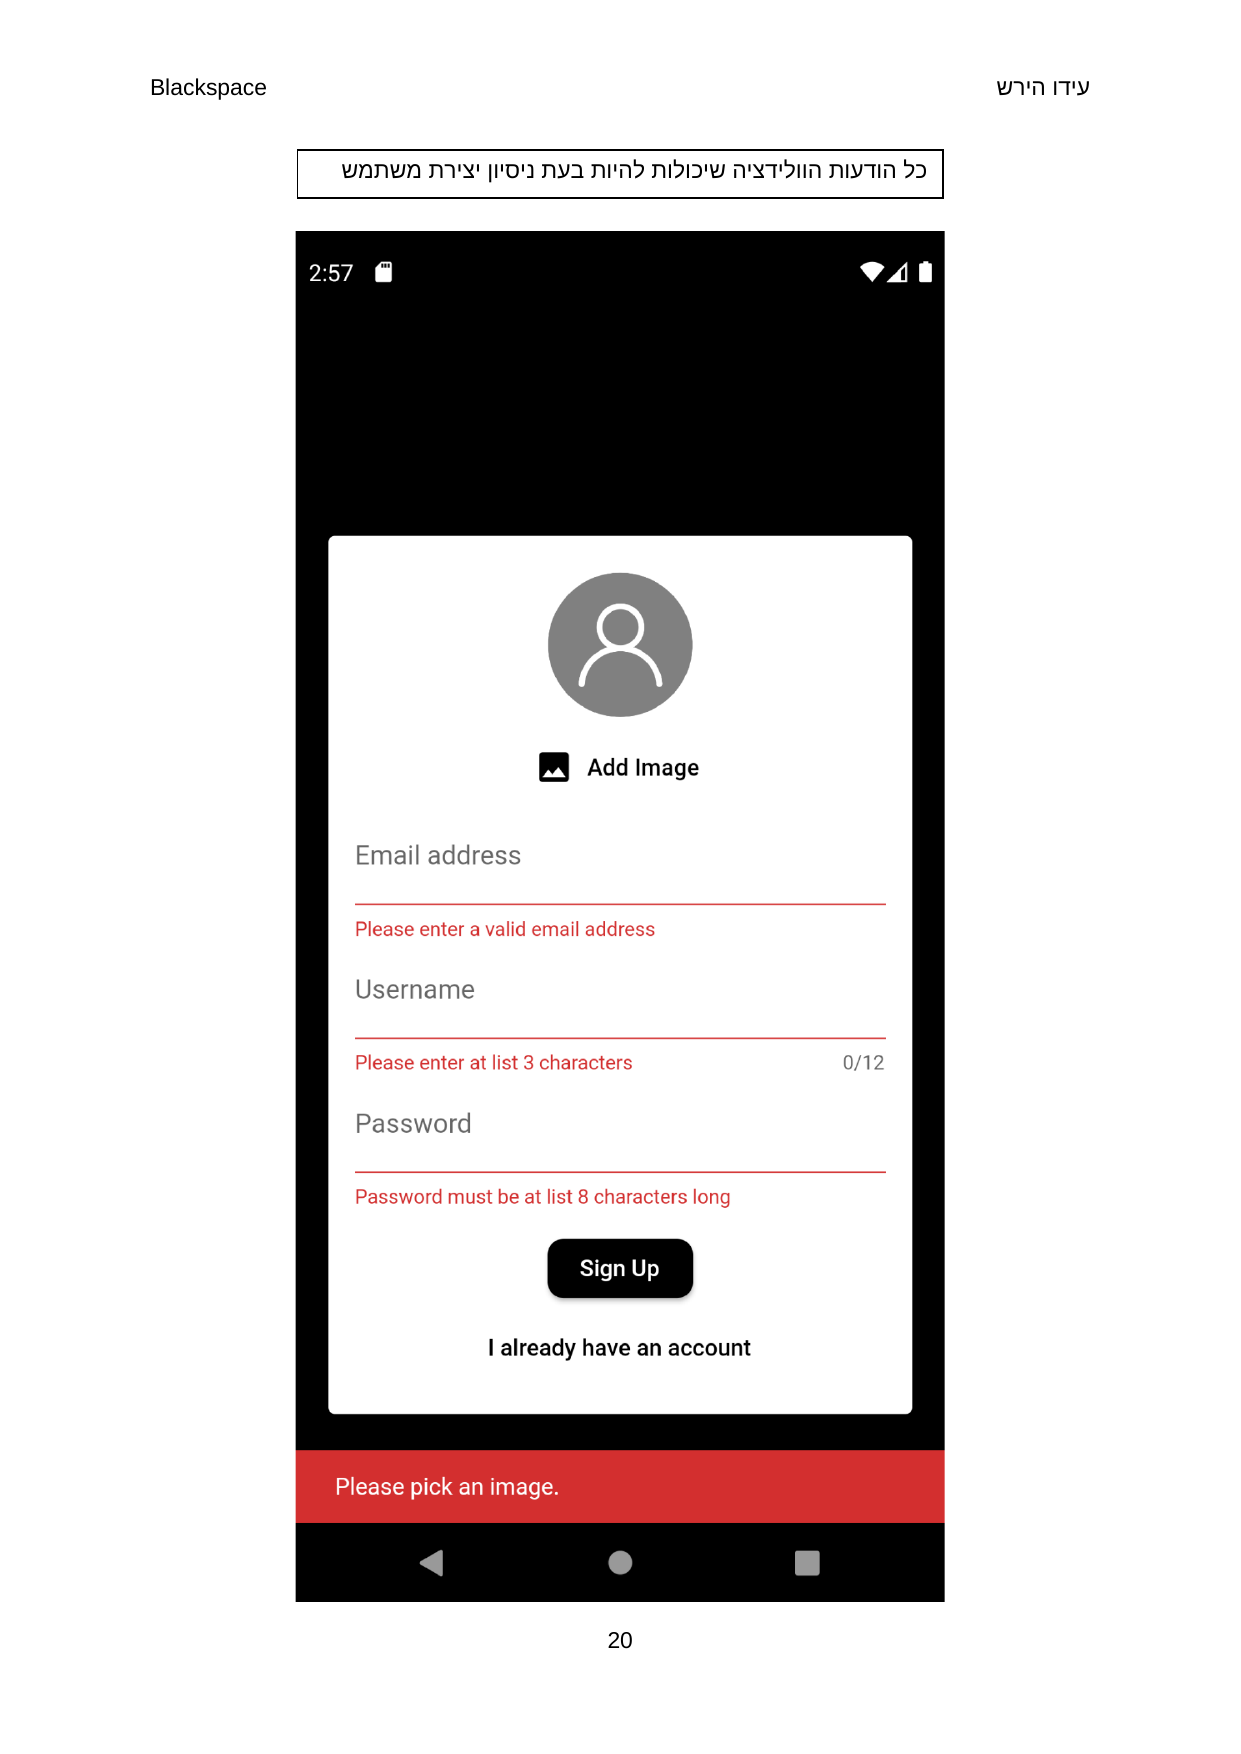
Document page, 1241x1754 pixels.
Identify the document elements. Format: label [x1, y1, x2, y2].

picture [295, 231, 945, 1602]
